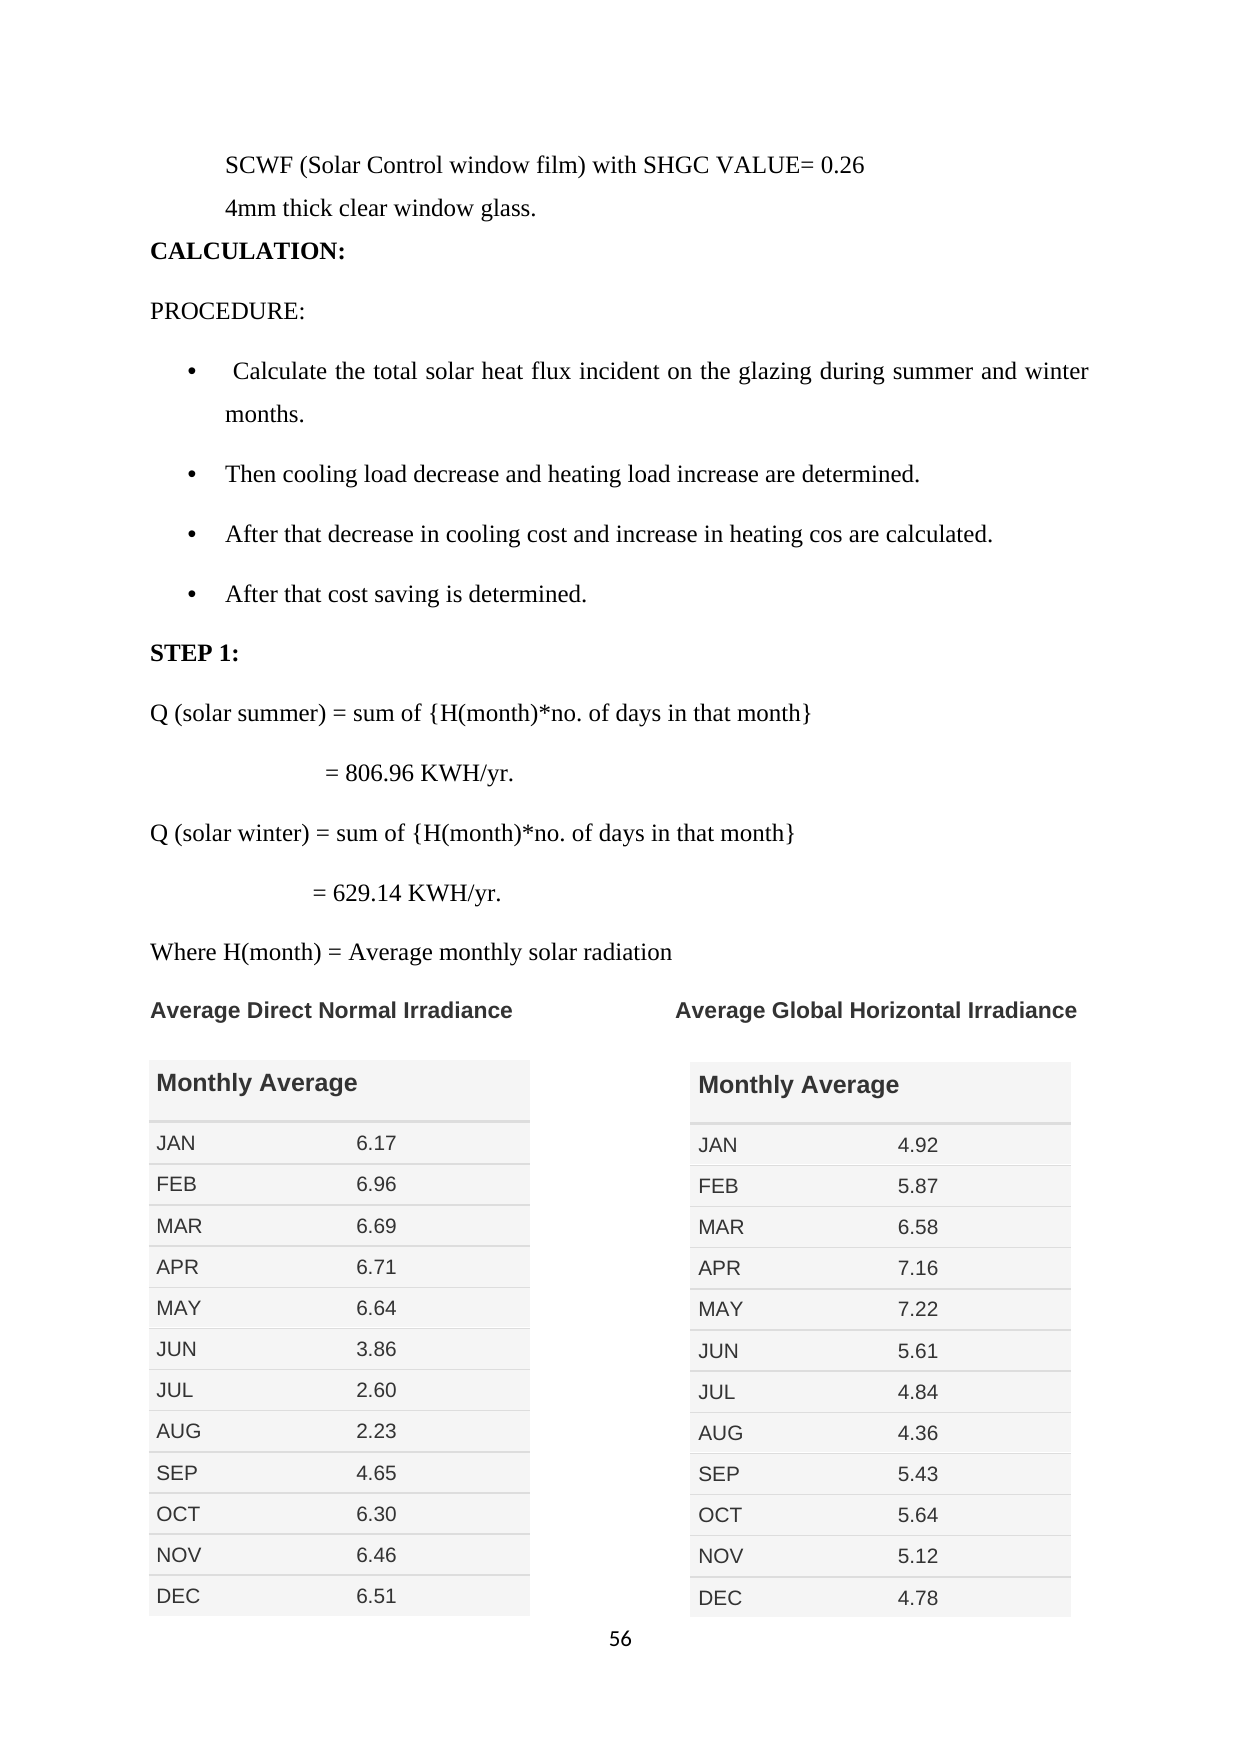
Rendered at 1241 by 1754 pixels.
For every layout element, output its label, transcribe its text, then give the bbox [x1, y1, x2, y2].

table_cell 2.60 [348, 1370, 530, 1410]
text STEP 1: [150, 638, 1090, 667]
table_cell 5.87 [890, 1166, 1071, 1206]
table_cell NOV [690, 1536, 890, 1576]
text = 806.96 KWH/yr. [150, 758, 1090, 787]
text PROCEDURE: [150, 296, 1090, 325]
text Q (solar summer) = sum of {H(month)*no. of days in that month} [150, 698, 1090, 727]
table_cell JUN [149, 1329, 348, 1369]
table_cell JAN [690, 1125, 890, 1164]
table_cell 6.58 [890, 1207, 1071, 1247]
table_cell AUG [690, 1413, 890, 1452]
table_cell DEC [690, 1578, 890, 1617]
table_cell MAR [690, 1207, 890, 1247]
table_cell AUG [149, 1411, 348, 1451]
table_cell JUN [690, 1331, 890, 1370]
table_cell 6.96 [348, 1165, 530, 1204]
list Then cooling load decrease and heating load increase are determined. [187, 459, 1090, 488]
table_cell 2.23 [348, 1411, 530, 1451]
table_cell MAY [149, 1288, 348, 1327]
table_cell 6.69 [348, 1206, 530, 1245]
table_cell SEP [149, 1453, 348, 1492]
table_cell OCT [690, 1495, 890, 1535]
table_cell 4.78 [890, 1578, 1071, 1617]
table_cell 5.64 [890, 1495, 1071, 1535]
table_cell OCT [149, 1494, 348, 1533]
table_cell 6.64 [348, 1288, 530, 1327]
table_cell 5.61 [890, 1331, 1071, 1370]
table_cell 4.92 [890, 1125, 1071, 1164]
text Average Direct Normal Irradiance Average Global Horizontal Irradiance [150, 997, 1090, 1024]
table_cell 6.71 [348, 1247, 530, 1286]
table_cell 4.65 [348, 1453, 530, 1492]
table_cell 6.30 [348, 1494, 530, 1533]
table_cell 4.36 [890, 1413, 1071, 1452]
table_cell 7.22 [890, 1290, 1071, 1329]
table_cell DEC [149, 1576, 348, 1616]
table_cell APR [690, 1248, 890, 1288]
text 4mm thick clear window glass. [150, 193, 1090, 222]
table_cell MAR [149, 1206, 348, 1245]
table_cell 5.12 [890, 1536, 1071, 1576]
table_cell 6.17 [348, 1123, 530, 1163]
table_cell 6.46 [348, 1535, 530, 1574]
text Q (solar winter) = sum of {H(month)*no. of days in that month} [150, 818, 1090, 847]
table_cell FEB [149, 1165, 348, 1204]
text = 629.14 KWH/yr. [150, 878, 1090, 906]
table_cell FEB [690, 1166, 890, 1206]
list After that decrease in cooling cost and increase in heating cos are calculated. [187, 519, 1090, 548]
list After that cost saving is determined. [187, 579, 1090, 607]
table_header Monthly Average [149, 1060, 530, 1120]
table_cell MAY [690, 1290, 890, 1329]
table_cell 5.43 [890, 1454, 1071, 1494]
table_cell JUL [149, 1370, 348, 1410]
list Calculate the total solar heat flux incident on the glazing during summer and winter months. [187, 356, 1090, 428]
table_cell SEP [690, 1454, 890, 1494]
table_cell APR [149, 1247, 348, 1286]
table_cell 4.84 [890, 1372, 1071, 1411]
table_cell 7.16 [890, 1248, 1071, 1288]
table_cell NOV [149, 1535, 348, 1574]
table_cell 6.51 [348, 1576, 530, 1616]
text CALCULATION: [150, 236, 1090, 265]
table_cell 3.86 [348, 1329, 530, 1369]
table_header Monthly Average [690, 1062, 1071, 1122]
table_cell JUL [690, 1372, 890, 1411]
text Where H(month) = Average monthly solar radiation [150, 937, 1090, 966]
text SCWF (Solar Control window film) with SHGC VALUE= 0.26 [150, 150, 1090, 179]
table_cell JAN [149, 1123, 348, 1163]
